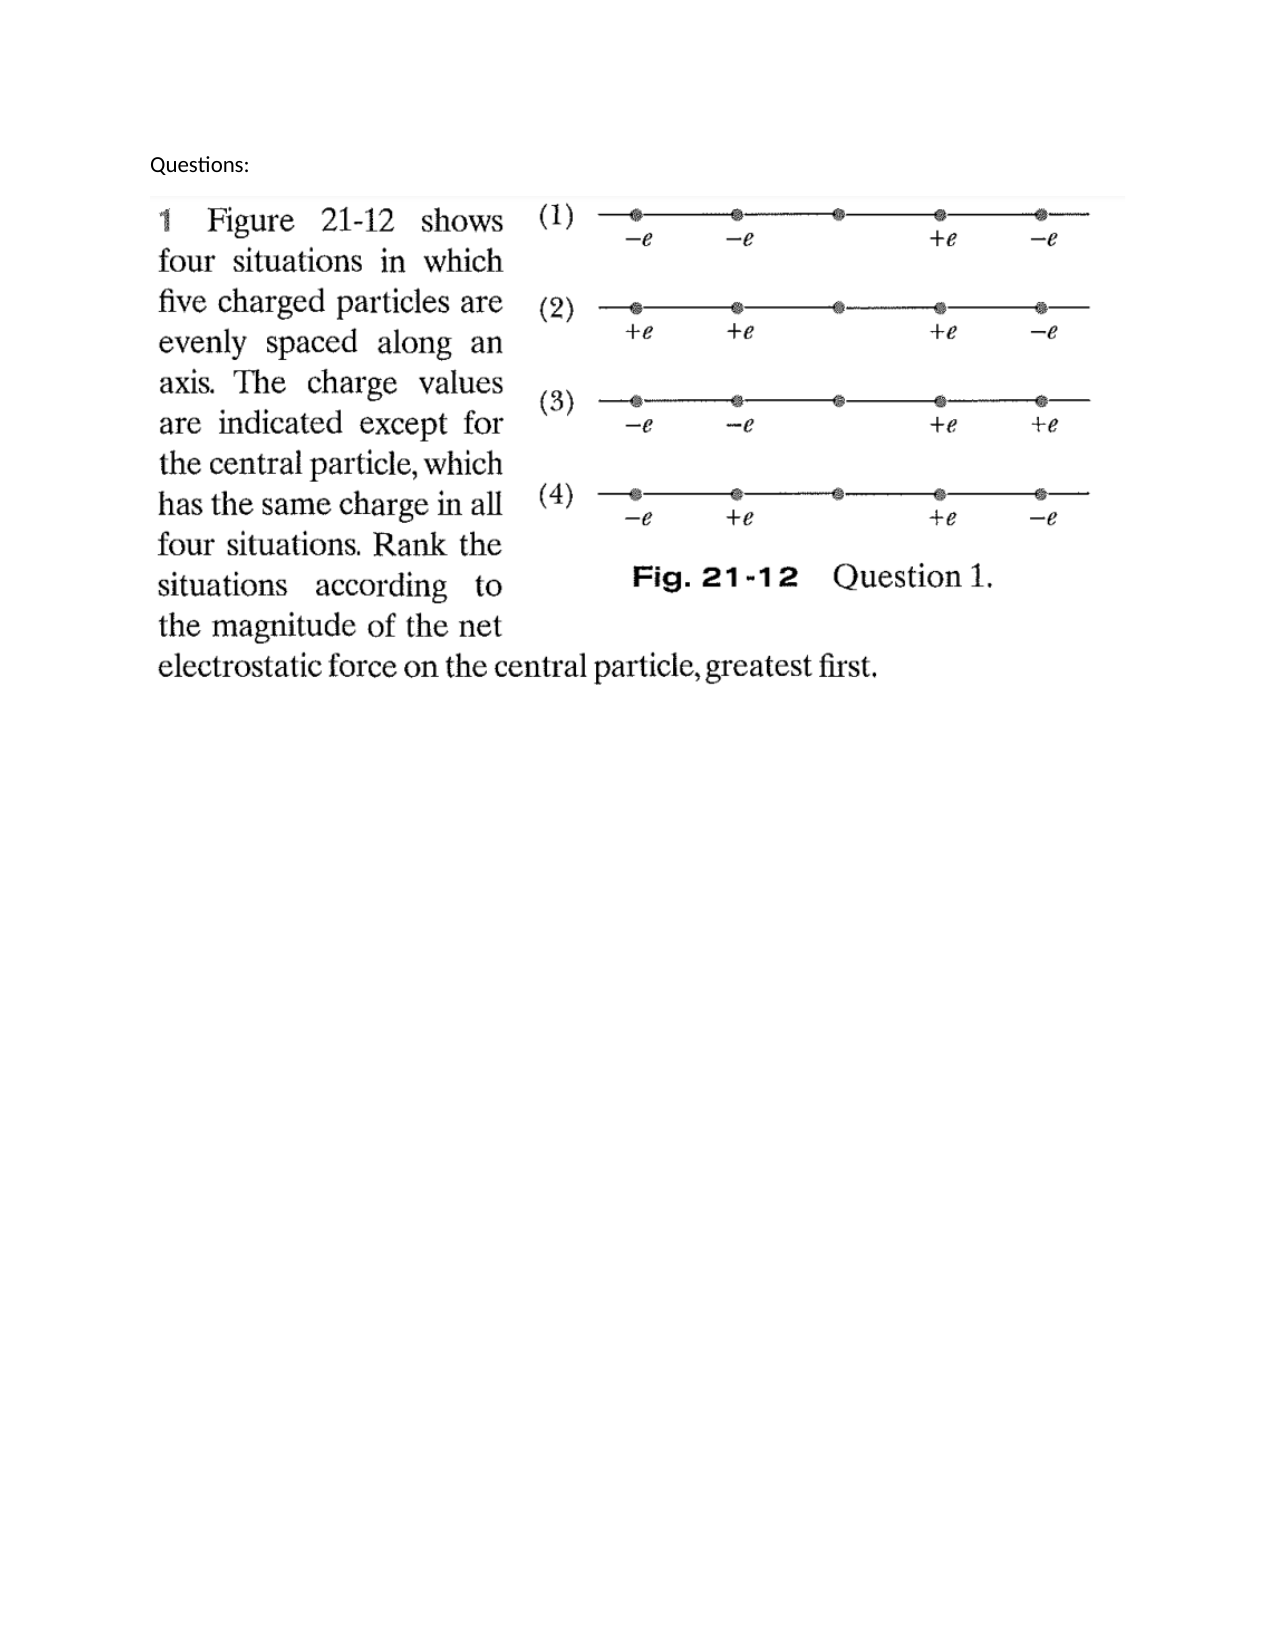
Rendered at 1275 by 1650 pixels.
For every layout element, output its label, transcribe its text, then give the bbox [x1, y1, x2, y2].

picture [150, 196, 1125, 696]
text Questions: [150, 150, 1125, 178]
